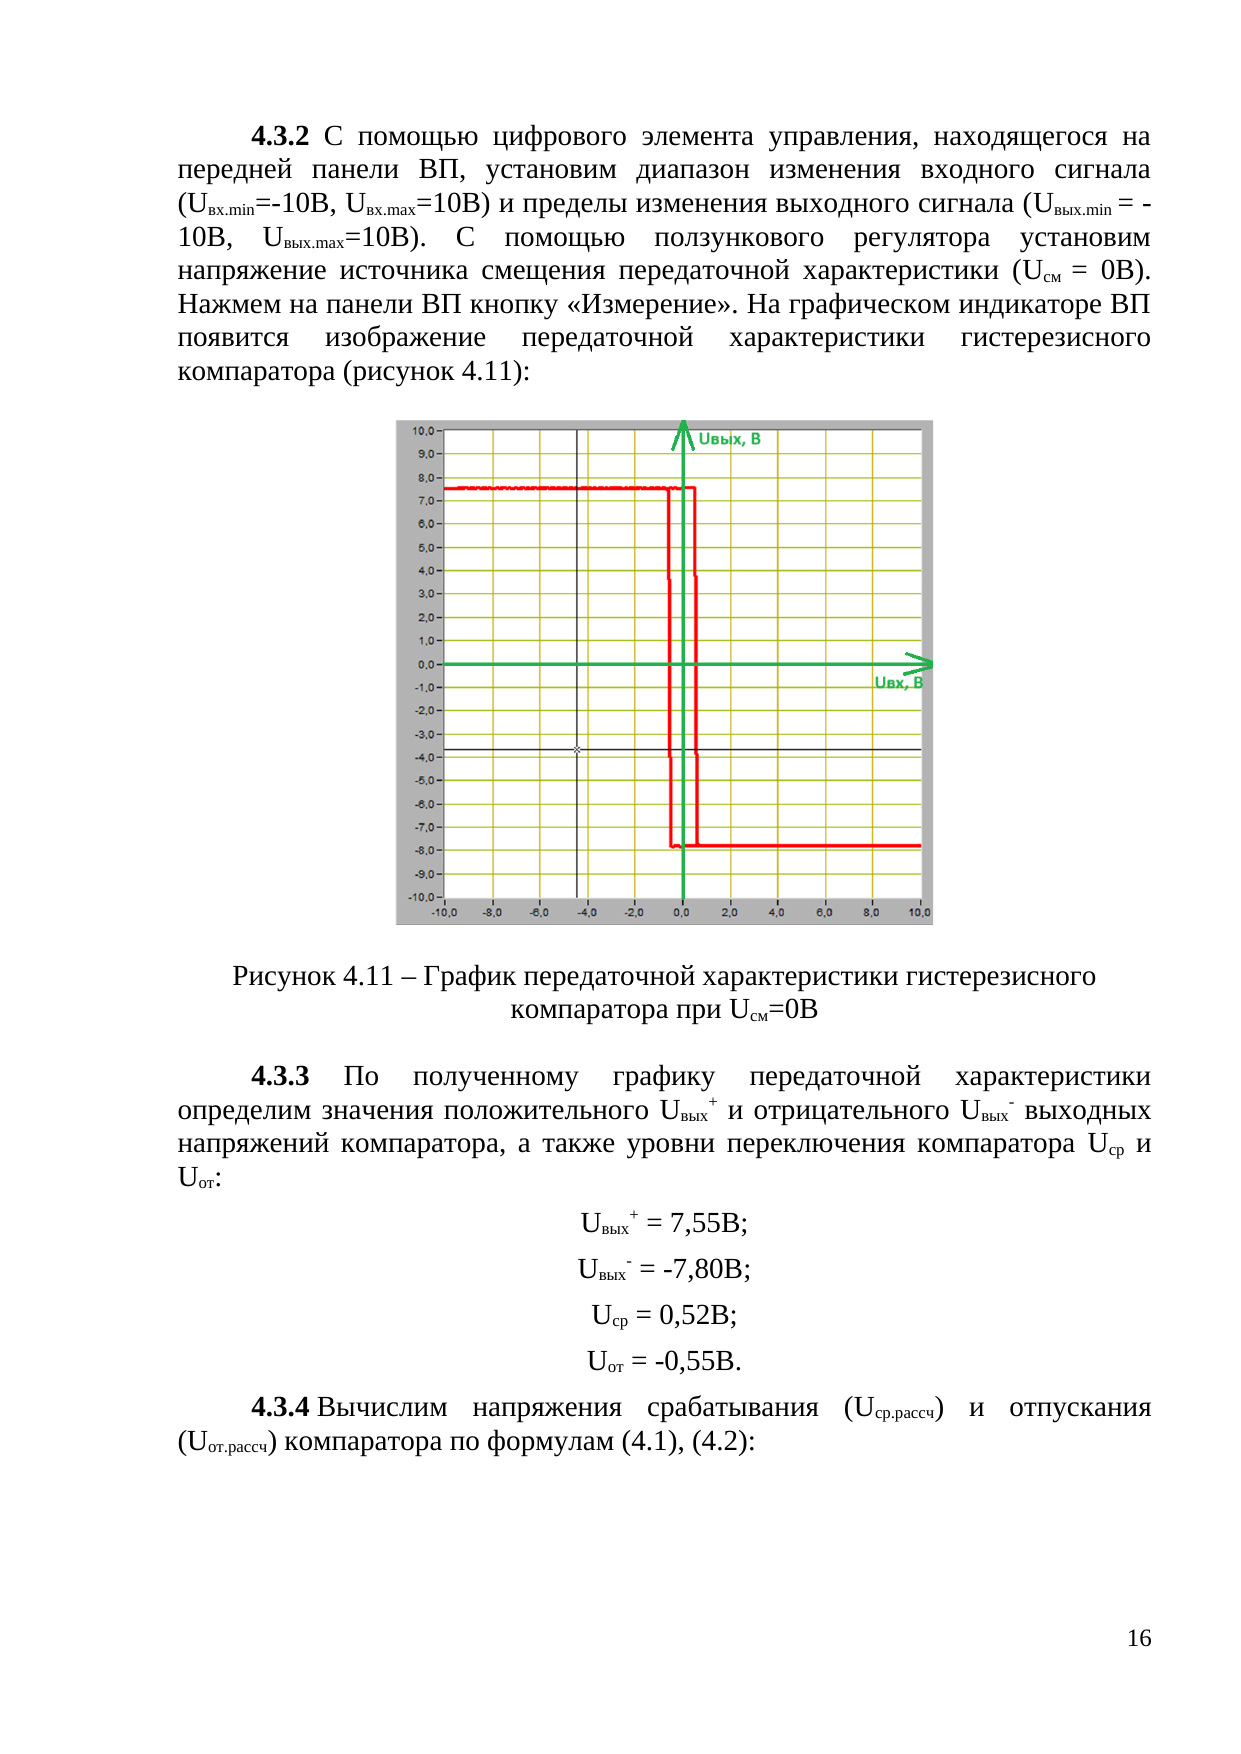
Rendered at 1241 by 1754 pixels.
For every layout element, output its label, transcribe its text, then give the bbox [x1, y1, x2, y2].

text Uср = 0,52В; [177, 1297, 1152, 1331]
picture [395, 420, 934, 925]
text 4.3.4 Вычислим напряжения срабатывания (Uср.рассч) и отпускания (Uот.рассч) компаратора по формулам (4.1), (4.2): [177, 1389, 1152, 1456]
text Uвых- = -7,80В; [177, 1251, 1152, 1284]
text Uот = -0,55В. [177, 1343, 1152, 1377]
text 4.3.3 По полученному графику передаточной характеристики определим значения положительного Uвых+ и отрицательного Uвых- выходных напряжений компаратора, а также уровни переключения компаратора Uср и Uот: [177, 1058, 1152, 1192]
text Uвых+ = 7,55В; [177, 1205, 1152, 1238]
text 4.3.2 С помощью цифрового элемента управления, находящегося на передней панели ВП, установим диапазон изменения входного сигнала (Uвх.min=-10В, Uвх.max=10В) и пределы изменения выходного сигнала (Uвых.min = -10В, Uвых.max=10В). С помощью ползункового регулятора установим напряжение источника смещения передаточной характеристики (Uсм = 0В). Нажмем на панели ВП кнопку «Измерение». На графическом индикаторе ВП появится изображение передаточной характеристики гистерезисного компаратора (рисунок 4.11): [177, 118, 1152, 386]
text Рисунок 4.11 – График передаточной характеристики гистерезисного компаратора при Uсм=0В [177, 958, 1152, 1025]
